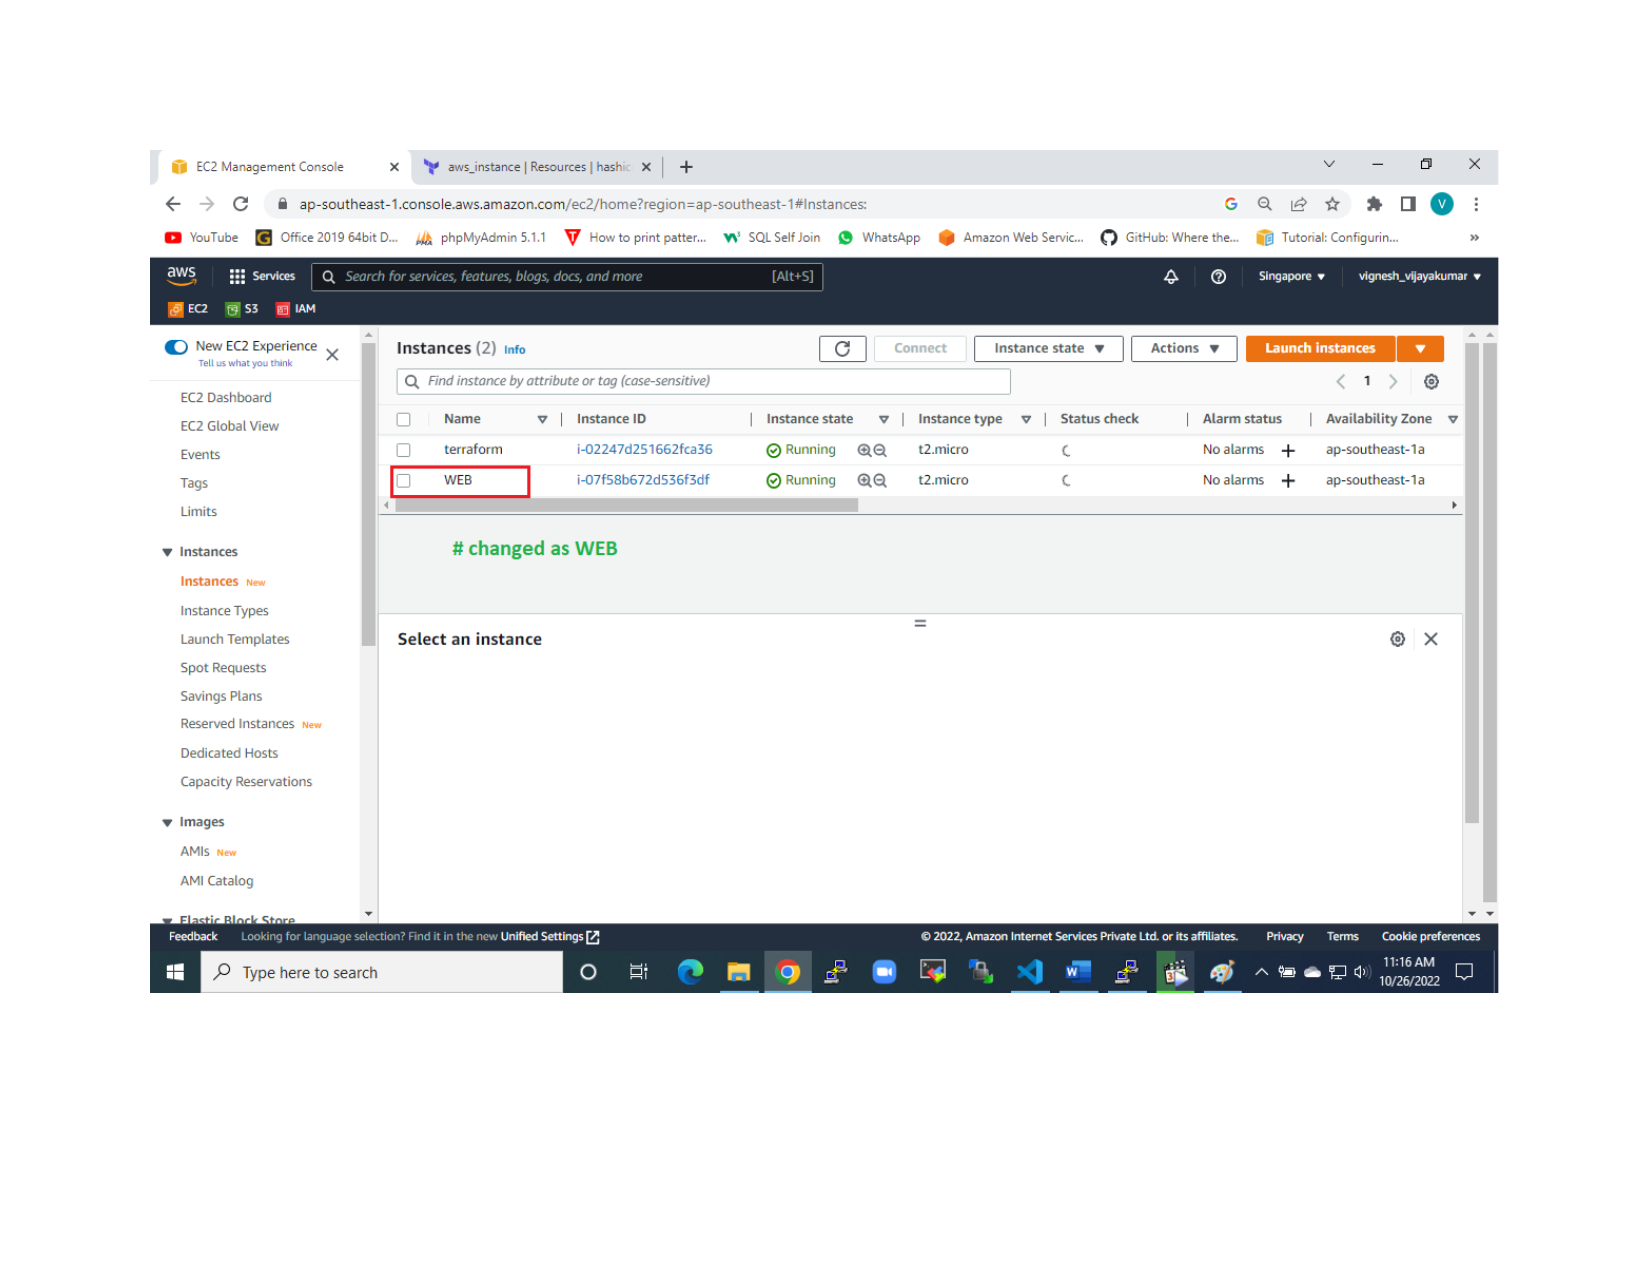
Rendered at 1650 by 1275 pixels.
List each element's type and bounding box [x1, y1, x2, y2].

picture [150, 150, 1499, 993]
